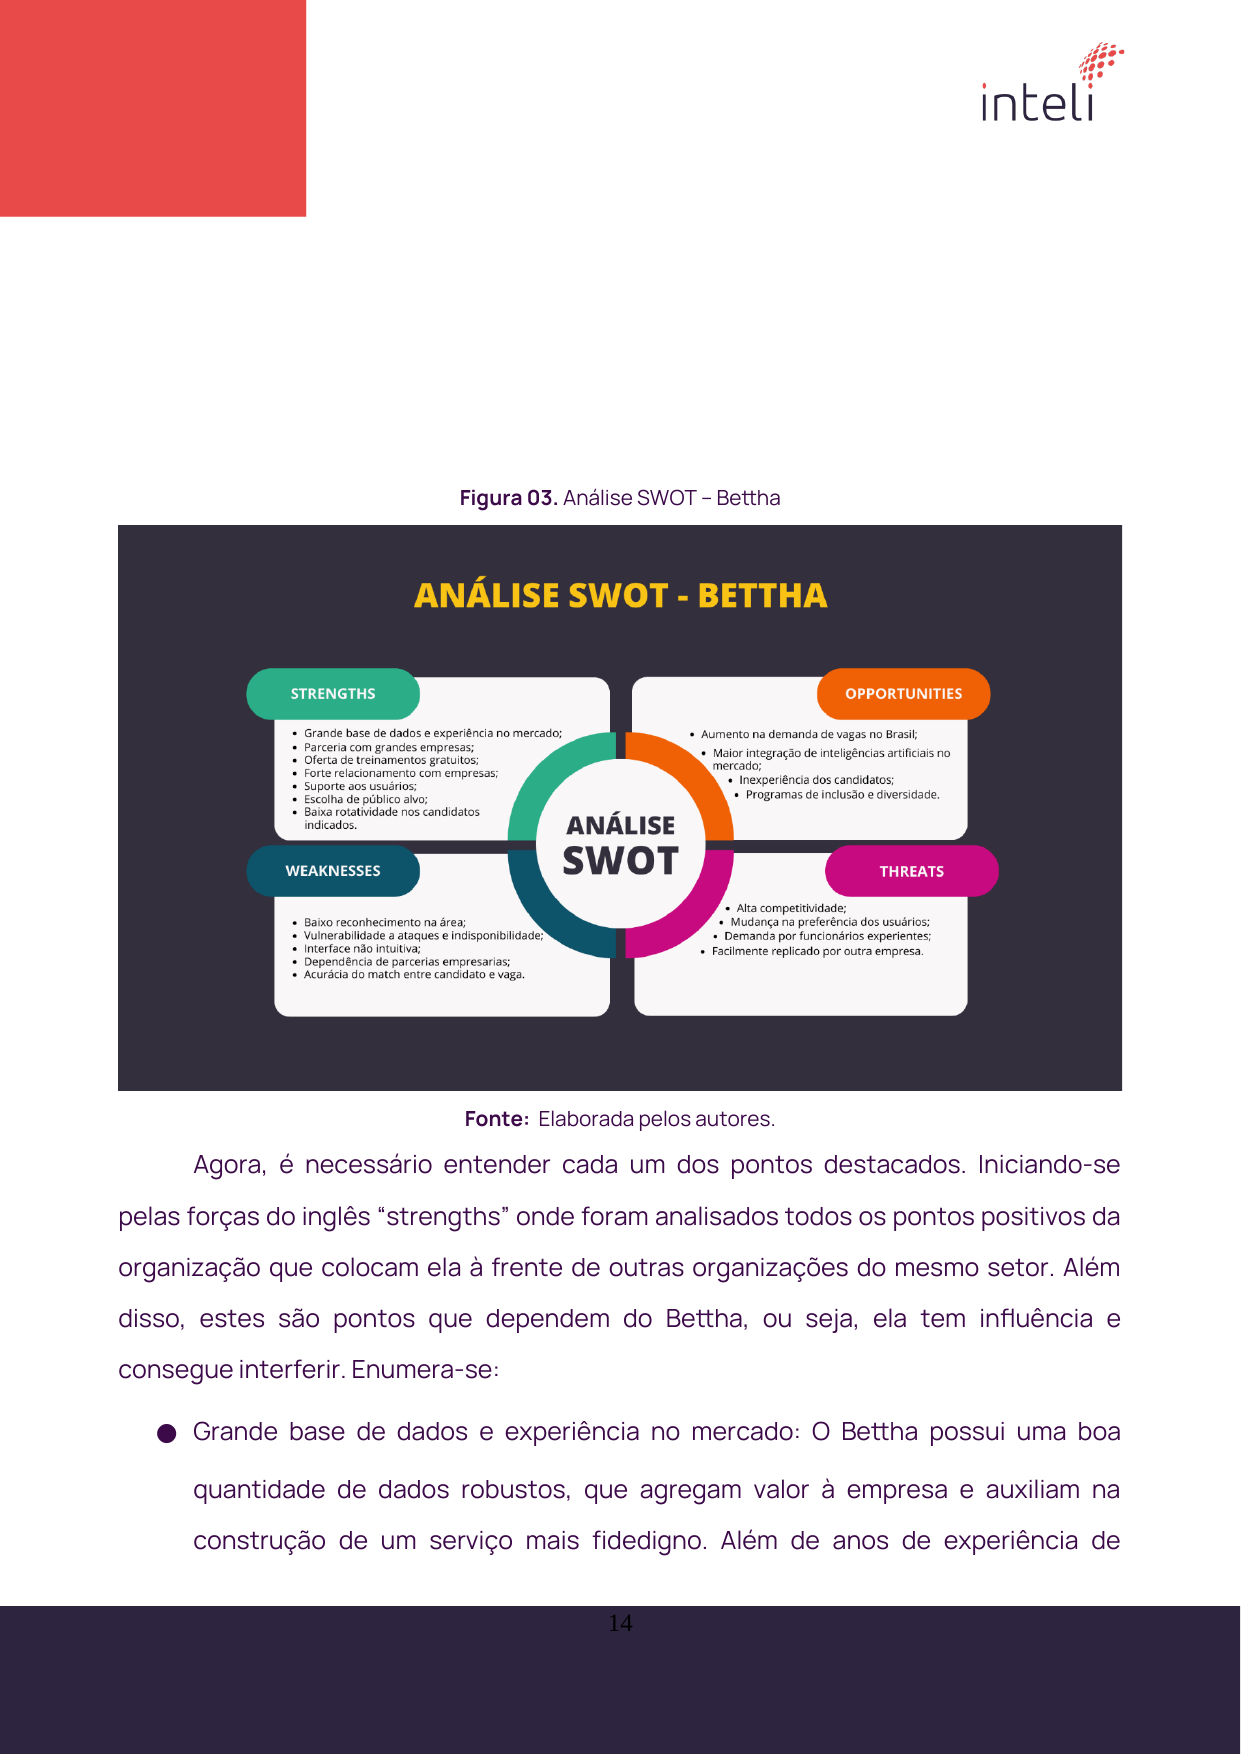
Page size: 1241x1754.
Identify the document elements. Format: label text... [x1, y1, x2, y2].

text Agora, é necessário entender cada um dos pontos destacados. Iniciando-se pelas forças do inglês “strengths” onde foram analisados todos os pontos positivos da organização que colocam ela à frente de outras organizações do mesmo setor. Além disso, estes são pontos que dependem do Bettha, ou seja, ela tem influência e consegue interferir. Enumera-se: [118, 1147, 1122, 1386]
picture [982, 42, 1125, 121]
picture [118, 525, 1123, 1091]
picture [0, 1606, 1241, 1754]
text Figura 03. Análise SWOT – Bettha [118, 483, 1122, 512]
picture [0, 0, 307, 217]
text Fonte: Elaborada pelos autores. [118, 1105, 1122, 1133]
